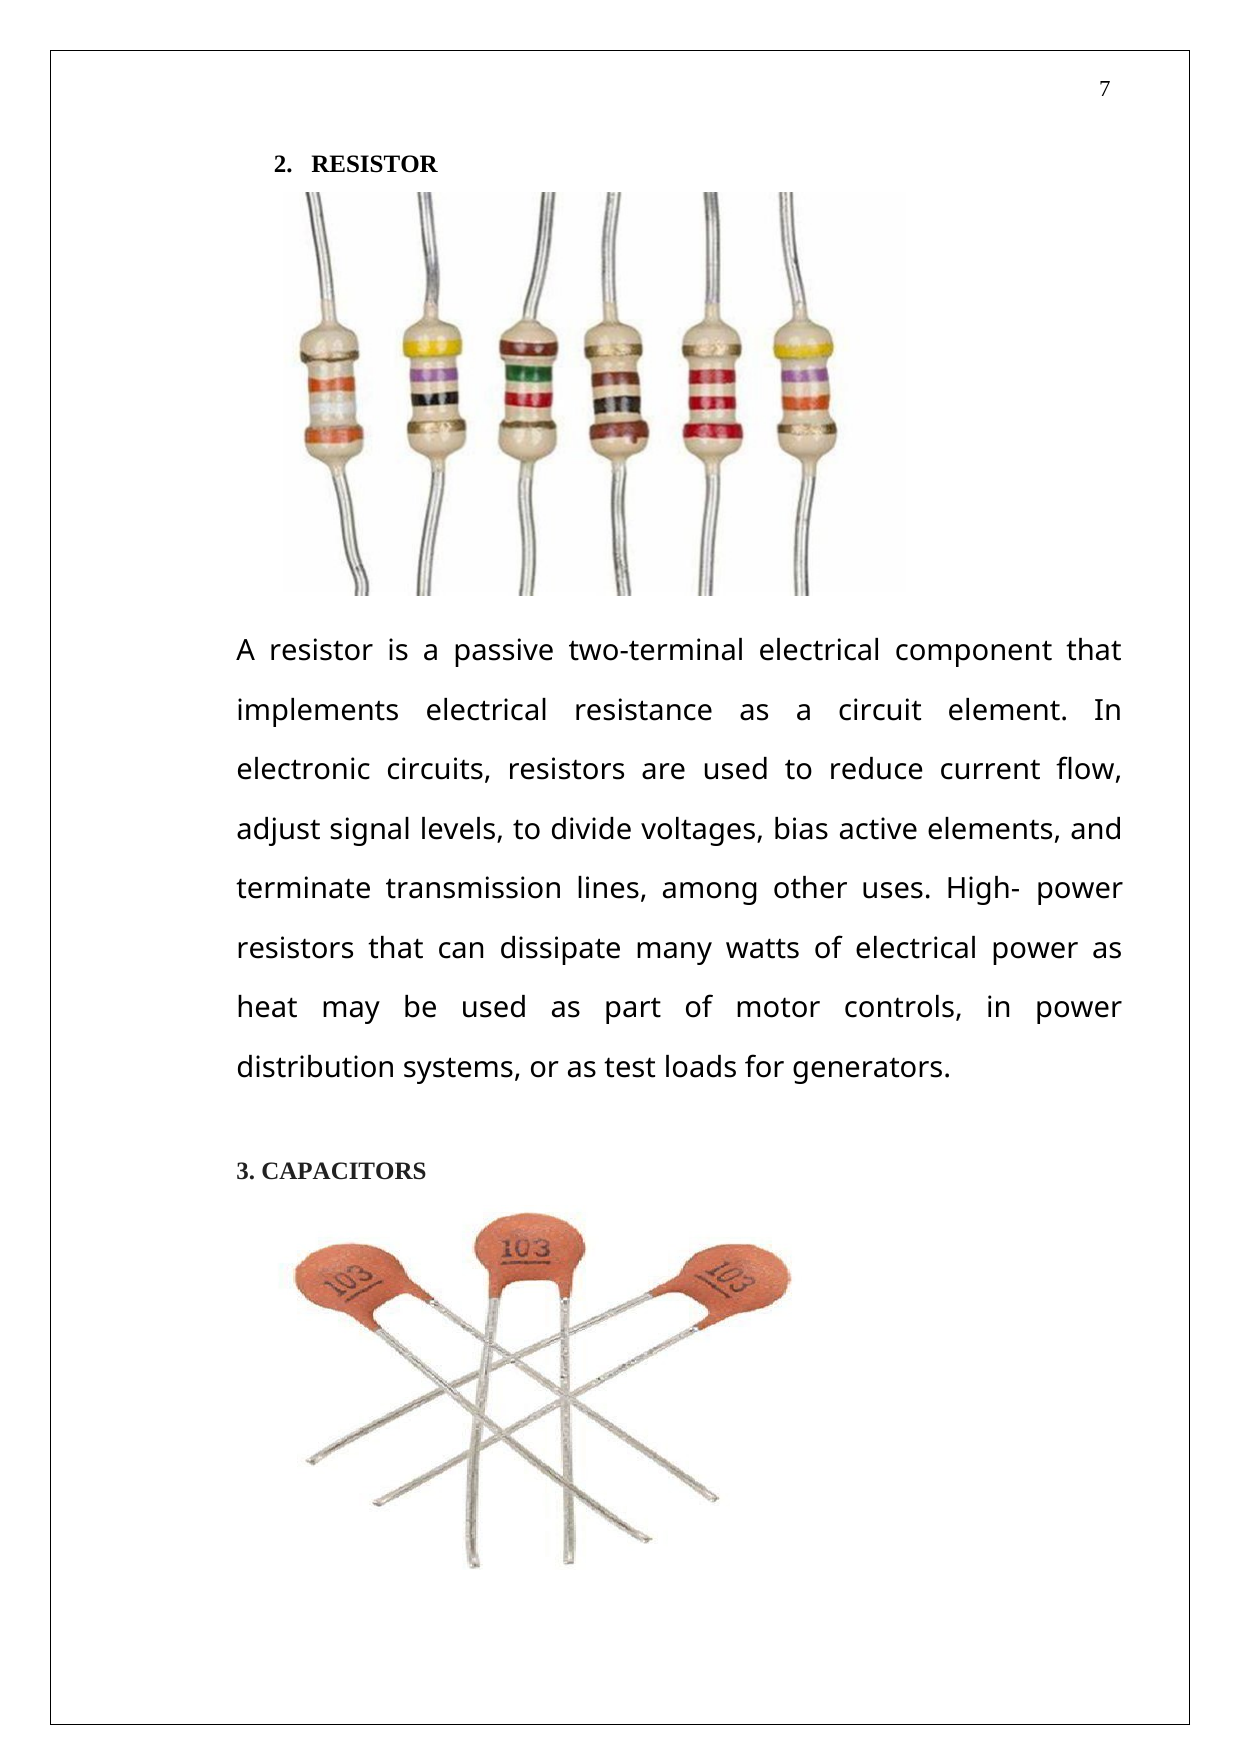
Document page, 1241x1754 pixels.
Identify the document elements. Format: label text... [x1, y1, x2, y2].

list RESISTOR [273, 149, 1165, 177]
picture [283, 192, 907, 596]
picture [277, 1205, 803, 1570]
list CAPACITORS [236, 1156, 1165, 1184]
